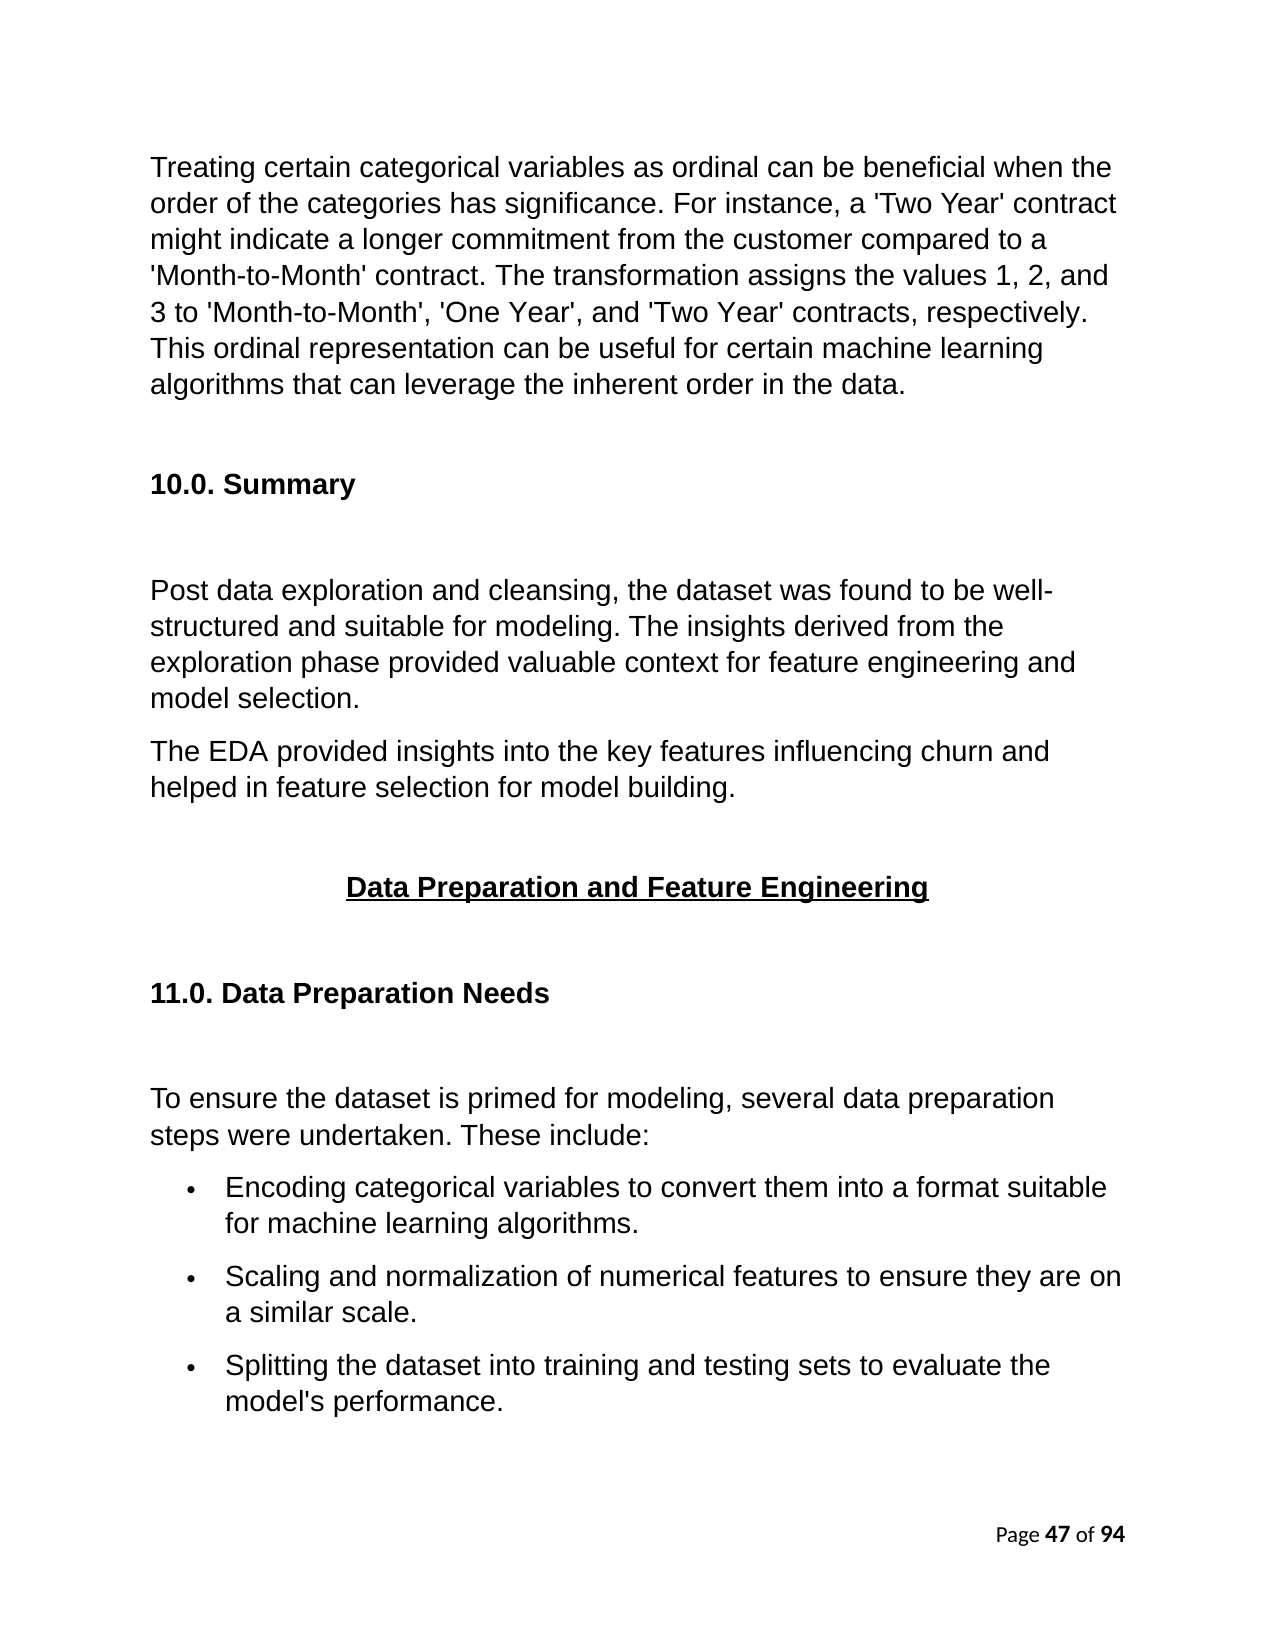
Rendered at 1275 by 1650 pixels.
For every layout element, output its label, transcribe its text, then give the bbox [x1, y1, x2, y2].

text To ensure the dataset is primed for modeling, several data preparation steps were undertaken. These include: [150, 1081, 1125, 1151]
text 10.0. Summary [150, 467, 1125, 501]
text Treating certain categorical variables as ordinal can be beneficial when the order of the categories has significance. For instance, a 'Two Year' contract might indicate a longer commitment from the customer compared to a 'Month-to-Month' contract. The transformation assigns the values 1, 2, and 3 to 'Month-to-Month', 'One Year', and 'Two Year' contracts, respectively. This ordinal representation can be useful for certain machine learning algorithms that can leverage the inherent order in the data. [150, 150, 1125, 400]
list Splitting the dataset into training and testing sets to evaluate the model's performance. [187, 1348, 1125, 1418]
text The EDA provided insights into the key features influencing churn and helped in feature selection for model building. [150, 734, 1125, 803]
text Data Preparation and Feature Engineering [150, 870, 1125, 904]
list Encoding categorical variables to convert them into a format suitable for machine learning algorithms. [187, 1170, 1125, 1240]
text Post data exploration and cleansing, the dataset was found to be well-structured and suitable for modeling. The insights derived from the exploration phase provided valuable context for feature engineering and model selection. [150, 573, 1125, 714]
text 11.0. Data Preparation Needs [150, 976, 1125, 1009]
list Scaling and normalization of numerical features to ensure they are on a similar scale. [187, 1259, 1125, 1329]
